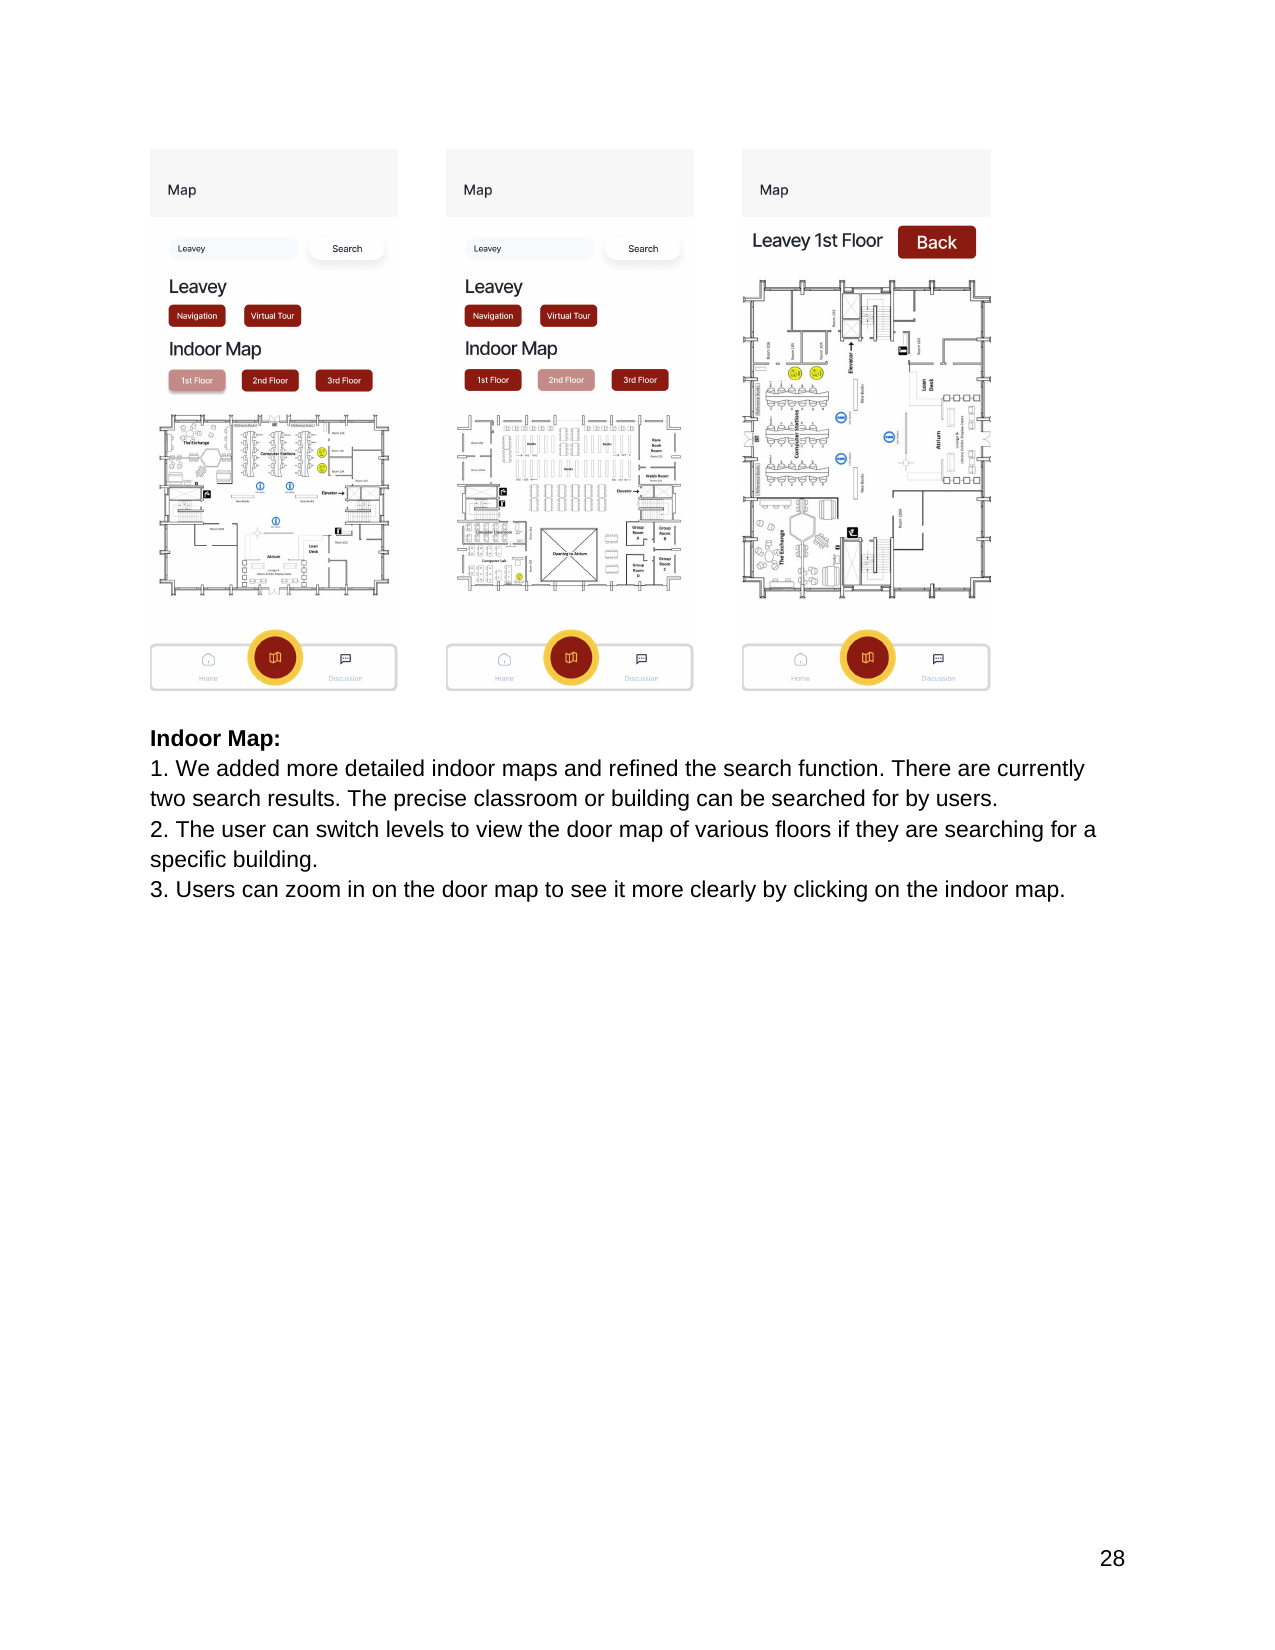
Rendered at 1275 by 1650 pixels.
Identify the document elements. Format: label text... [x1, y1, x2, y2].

picture [446, 149, 694, 691]
text 3. Users can zoom in on the door map to see it more clearly by clicking on the indoor map. [150, 876, 1125, 902]
picture [150, 149, 398, 691]
text Indoor Map: [150, 725, 1125, 751]
text 2. The user can switch levels to view the door map of various floors if they are searching for a specific building. [150, 816, 1125, 872]
text 1. We added more detailed indoor maps and refined the search function. There are currently two search results. The precise classroom or building can be searched for by users. [150, 755, 1125, 812]
picture [742, 149, 991, 691]
